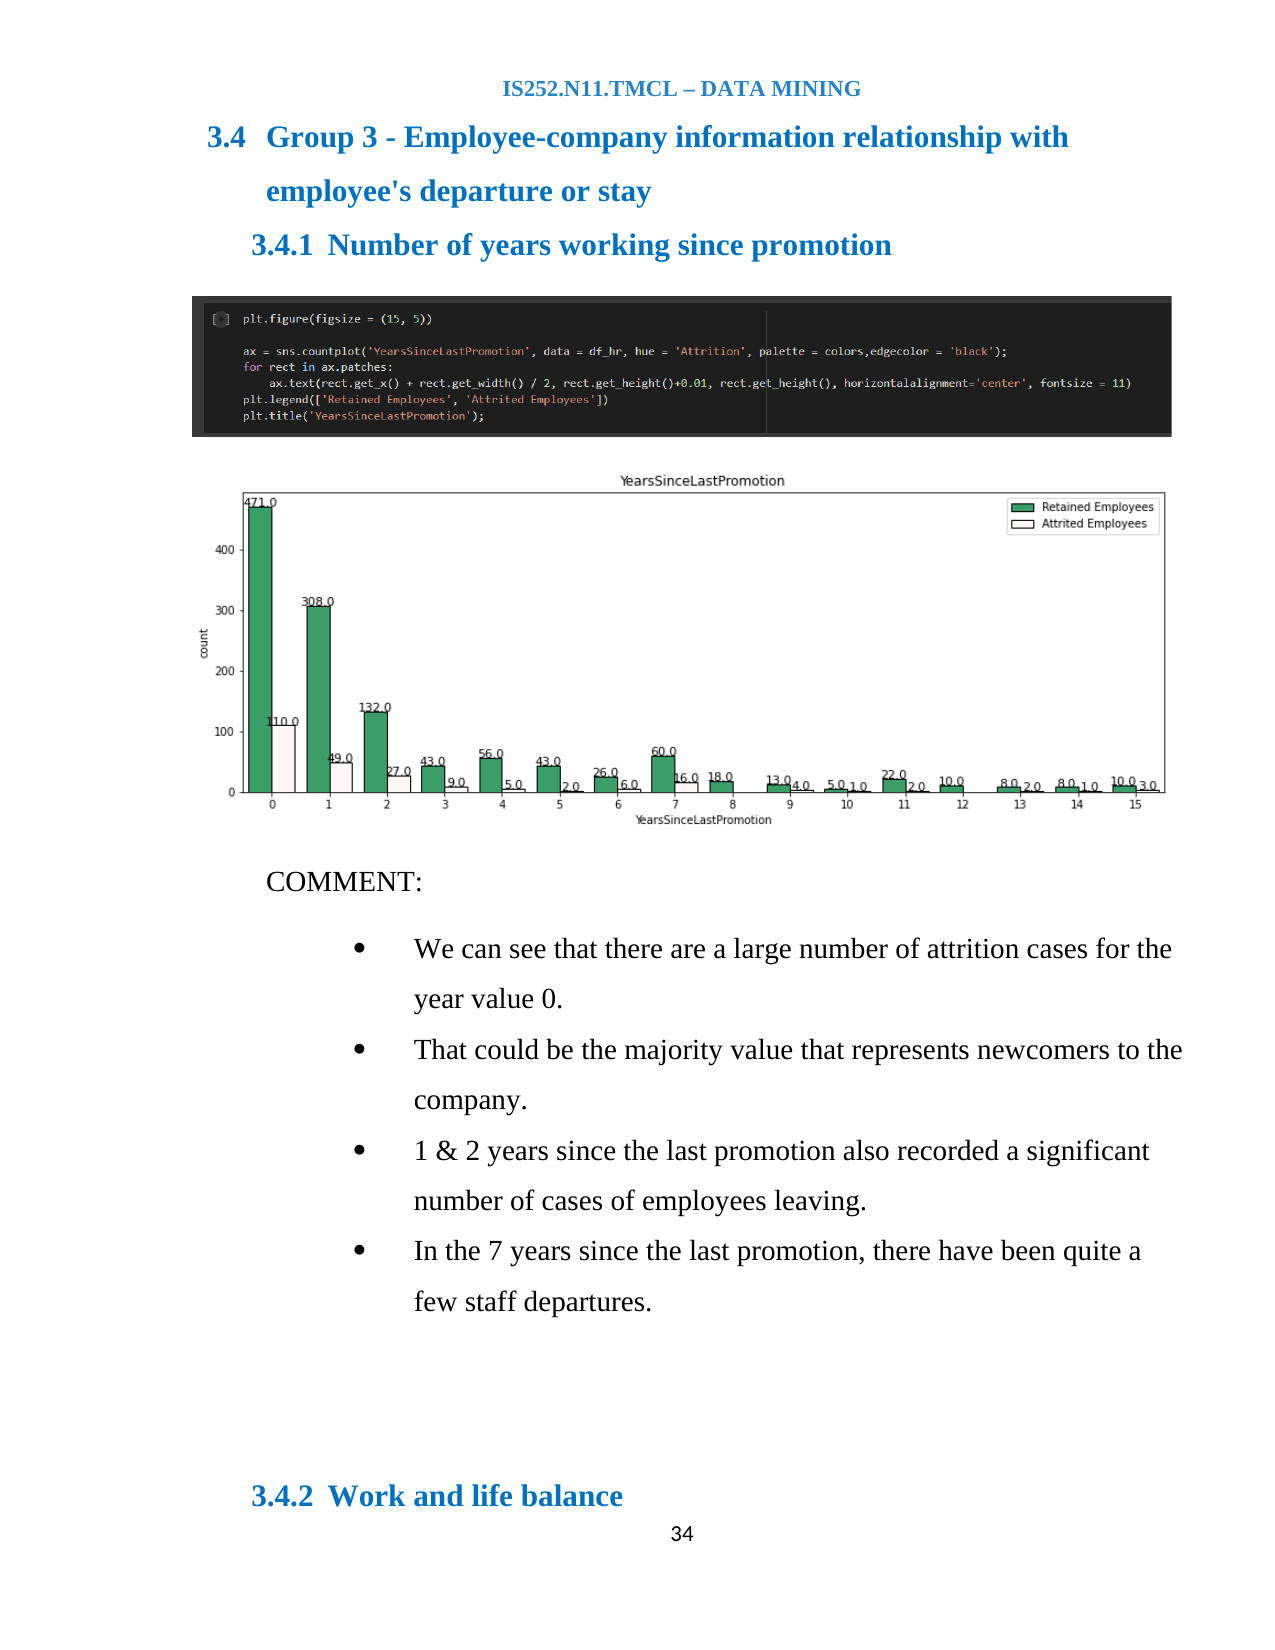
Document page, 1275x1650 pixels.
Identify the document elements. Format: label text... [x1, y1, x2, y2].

list We can see that there are a large number of attrition cases for the year value 0. [354, 931, 1186, 1015]
picture [192, 296, 1172, 437]
text COMMENT: [266, 864, 1186, 898]
list 1 & 2 years since the last promotion also recorded a significant number of cases of employees leaving. [354, 1133, 1186, 1217]
list That could be the majority value that represents newcomers to the company. [354, 1032, 1186, 1116]
list Work and life balance [251, 1477, 1186, 1513]
picture [192, 467, 1172, 834]
list Number of years working since promotion [251, 226, 1186, 262]
list In the 7 years since the last promotion, there have been quite a few staff departures. [354, 1233, 1186, 1317]
list Group 3 - Employee-company information relationship with employee's departure or stay [207, 118, 1186, 208]
